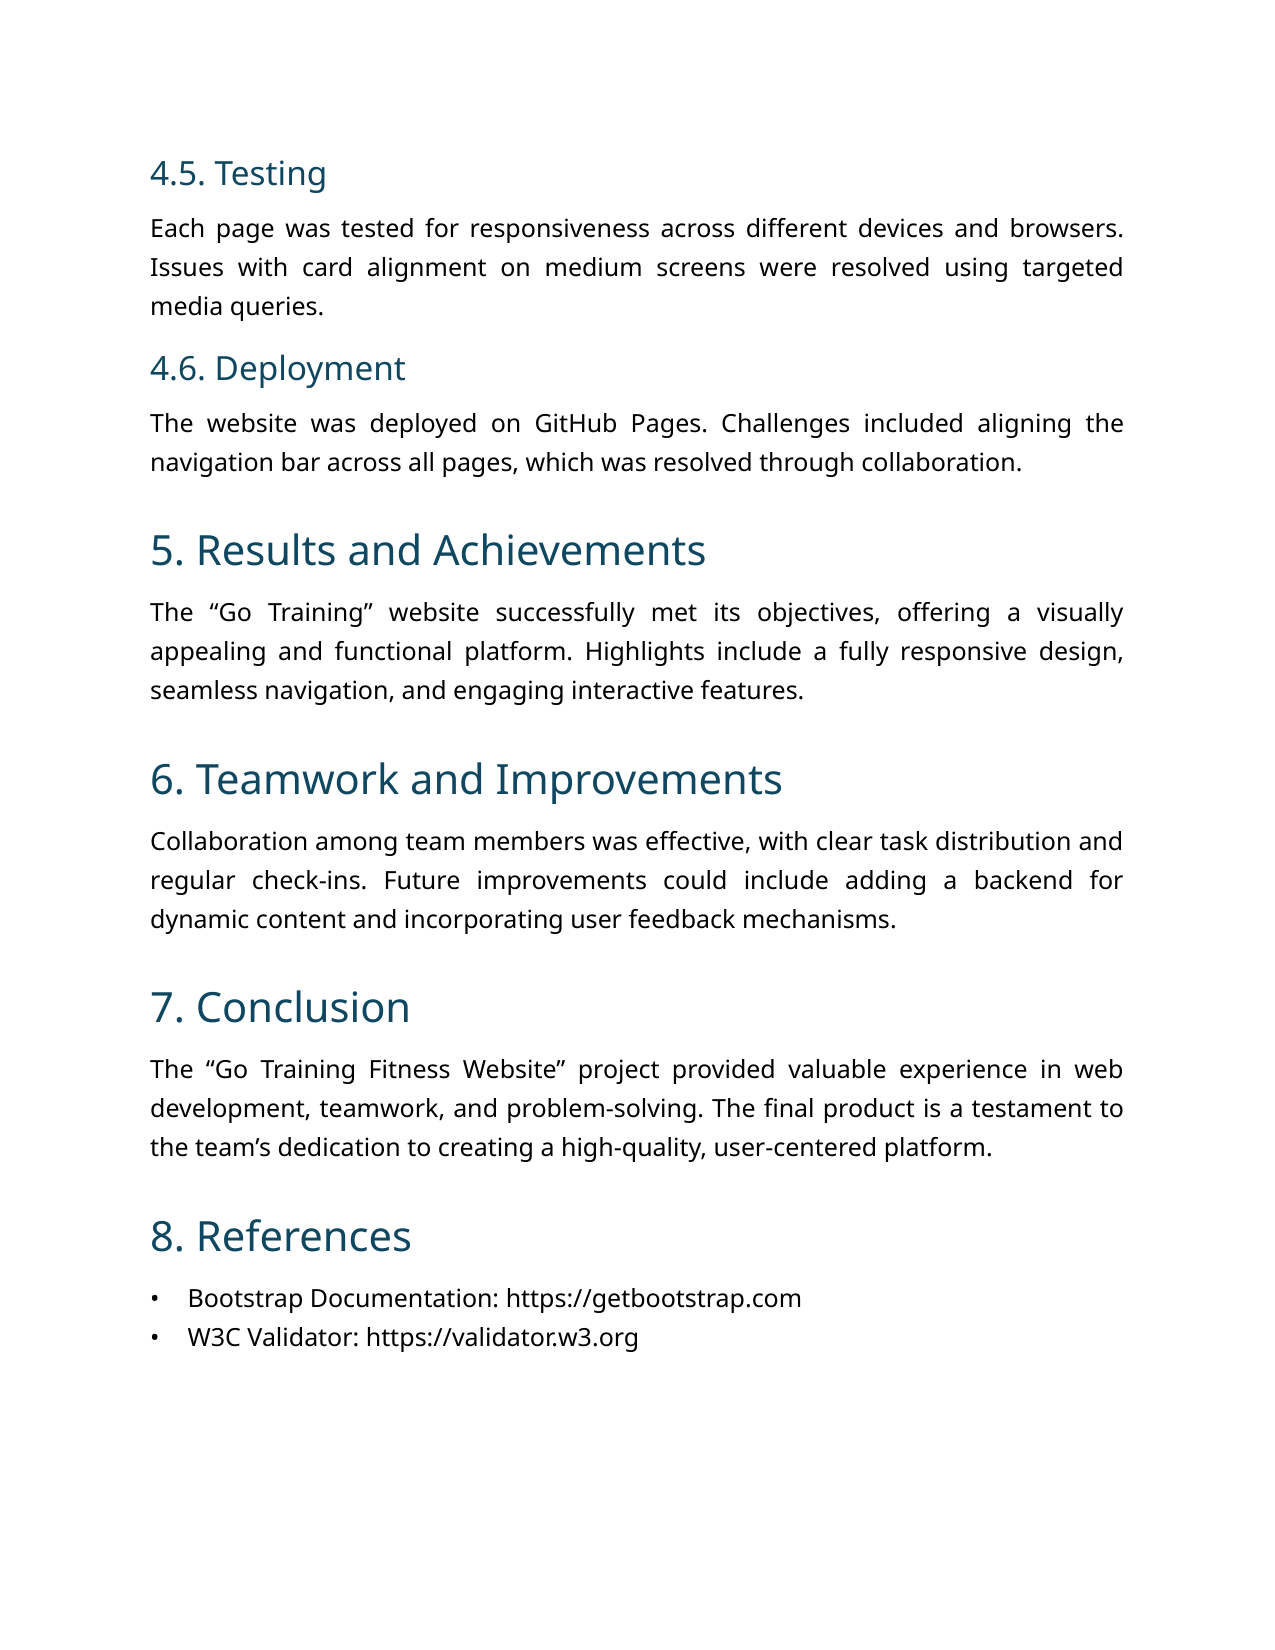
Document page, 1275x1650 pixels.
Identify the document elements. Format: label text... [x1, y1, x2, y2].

text The website was deployed on GitHub Pages. Challenges included aligning the navigation bar across all pages, which was resolved through collaboration. [150, 405, 1125, 478]
list Bootstrap Documentation: https://getbootstrap.com [150, 1280, 1125, 1314]
subtitle 7. Conclusion [150, 978, 1125, 1035]
text Each page was tested for responsiveness across different devices and browsers. Issues with card alignment on medium screens were resolved using targeted media queries. [150, 211, 1125, 323]
subtitle 8. References [150, 1207, 1125, 1263]
text The “Go Training Fitness Website” project provided valuable experience in web development, teamwork, and problem-solving. The final product is a testament to the team’s dedication to creating a high-quality, user-centered platform. [150, 1052, 1125, 1164]
text The “Go Training” website successfully met its objectives, offering a visually appealing and functional platform. Highlights include a fully responsive design, seamless navigation, and engaging interactive features. [150, 594, 1125, 707]
subtitle 4.6. Deployment [150, 345, 1125, 390]
list W3C Validator: https://validator.w3.org [150, 1319, 1125, 1353]
text Collaboration among team members was effective, with clear task distribution and regular check-ins. Future improvements could include adding a backend for dynamic content and incorporating user feedback mechanisms. [150, 823, 1125, 936]
subtitle 6. Teamwork and Improvements [150, 749, 1125, 806]
subtitle 4.5. Testing [150, 150, 1125, 195]
subtitle 5. Results and Achievements [150, 521, 1125, 578]
